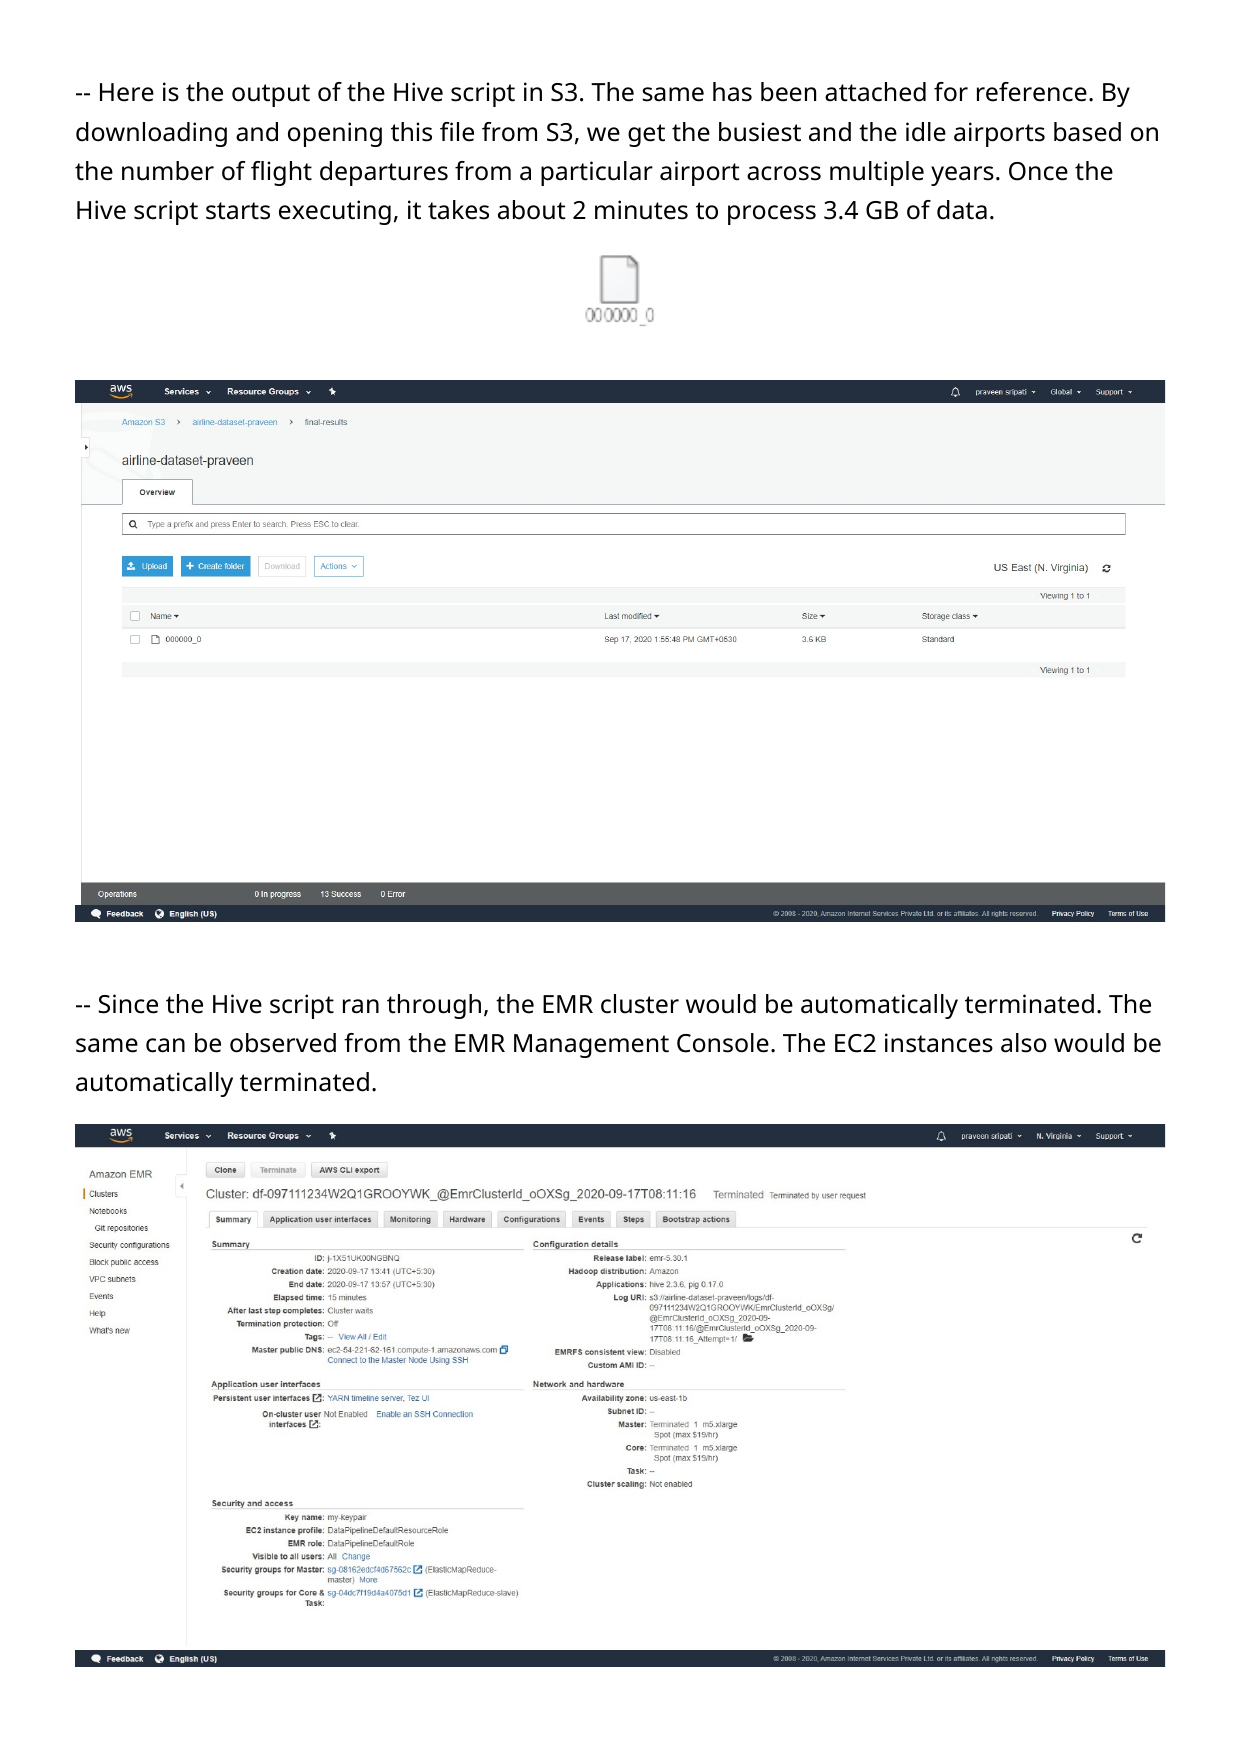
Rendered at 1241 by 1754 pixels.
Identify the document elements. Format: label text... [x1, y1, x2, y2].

picture [75, 1124, 1166, 1667]
text -- Here is the output of the Hive script in S3. The same has been attached for reference. By downloading and opening this file from S3, we get the busiest and the idle airports based on the number of flight departures from a particular airport across multiple years. Once the Hive script starts executing, it takes about 2 minutes to process 3.4 GB of data. [75, 75, 1165, 227]
text -- Since the Hive script ran through, the EMR cluster would be automatically terminated. The same can be observed from the EMR Management Console. The EC2 instances also would be automatically terminated. [75, 947, 1165, 1099]
